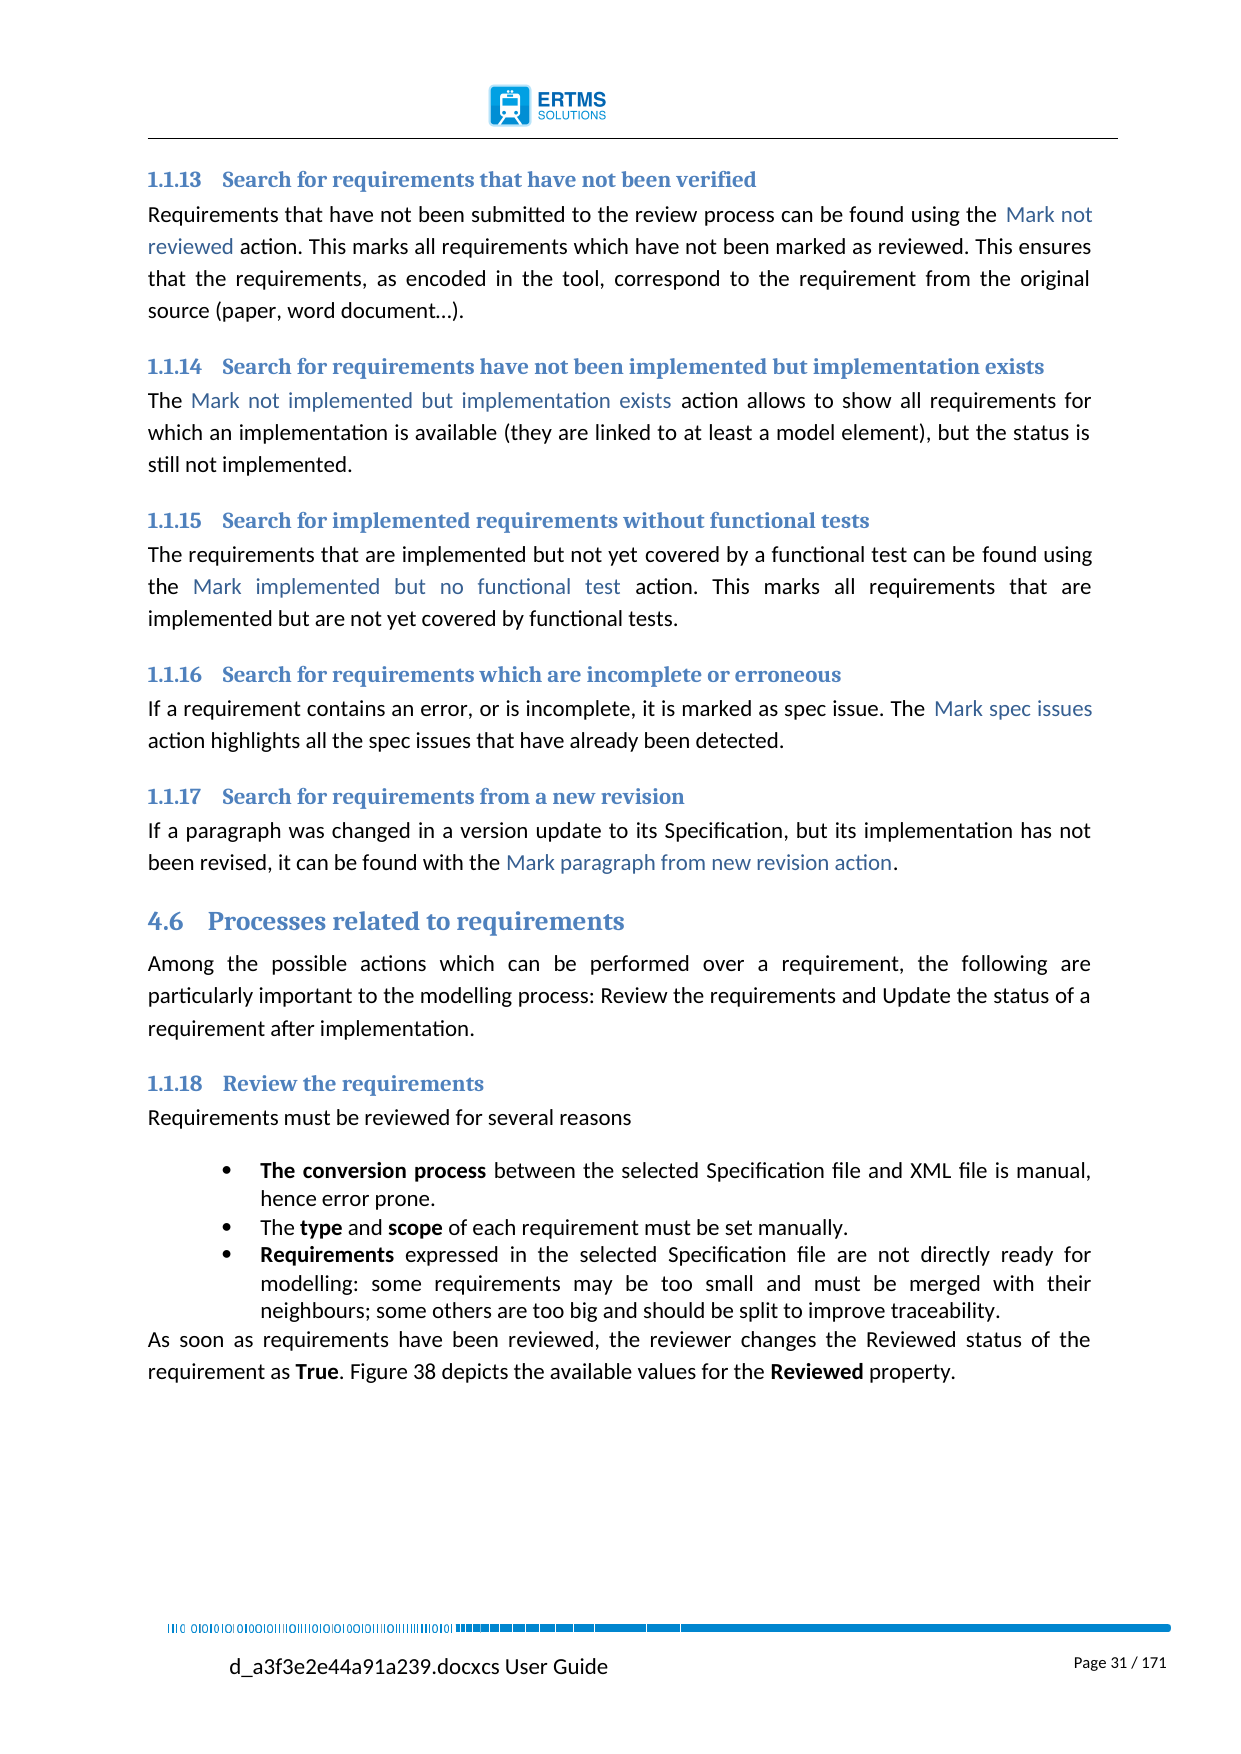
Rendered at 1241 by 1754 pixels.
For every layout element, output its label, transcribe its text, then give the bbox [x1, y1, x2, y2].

list Requirements expressed in the selected Specification file are not directly ready for modelling: some requirements may be too small and must be merged with their neighbours; some others are too big and should be split to improve traceability. [223, 1241, 1093, 1325]
text Requirements that have not been submitted to the review process can be found using the Mark not reviewed action. This marks all requirements which have not been marked as reviewed. This ensures that the requirements, as encoded in the tool, correspond to the requirement from the original source (paper, word document…). [148, 200, 1093, 324]
text The requirements that are implemented but not yet covered by a functional test can be found using the Mark implemented but no functional test action. This marks all requirements that are implemented but are not yet covered by functional tests. [148, 540, 1093, 633]
list The conversion process between the selected Specification file and XML file is manual, hence error prone. [223, 1157, 1093, 1213]
subtitle Search for implemented requirements without functional tests [148, 508, 1093, 534]
text As soon as requirements have been reviewed, the reviewer changes the Reviewed status of the requirement as True. Figure 38 depicts the available values for the Reviewed property. [148, 1325, 1093, 1385]
subtitle Search for requirements which are incomplete or erroneous [148, 662, 1093, 688]
subtitle Review the requirements [148, 1071, 1093, 1097]
subtitle Search for requirements have not been implemented but implementation exists [148, 353, 1093, 380]
text Requirements must be reviewed for several reasons [148, 1103, 1093, 1132]
subtitle Search for requirements from a new revision [148, 784, 1093, 810]
subtitle Processes related to requirements [148, 906, 1093, 937]
text The Mark not implemented but implementation exists action allows to show all requirements for which an implementation is available (they are linked to at least a model element), but the status is still not implemented. [148, 386, 1093, 478]
picture [477, 73, 617, 138]
text If a requirement contains an error, or is incomplete, it is marked as spec issue. The Mark spec issues action highlights all the spec issues that have already been detected. [148, 694, 1093, 754]
list The type and scope of each requirement must be set manually. [223, 1213, 1093, 1241]
subtitle Search for requirements that have not been verified [148, 167, 1093, 193]
text Among the possible actions which can be performed over a requirement, the following are particularly important to the modelling process: Review the requirements and Update the status of a requirement after implementation. [148, 949, 1093, 1042]
picture [167, 1624, 1171, 1633]
text If a paragraph was changed in a version update to its Specification, but its implementation has not been revised, it can be found with the Mark paragraph from new revision action. [148, 816, 1093, 877]
